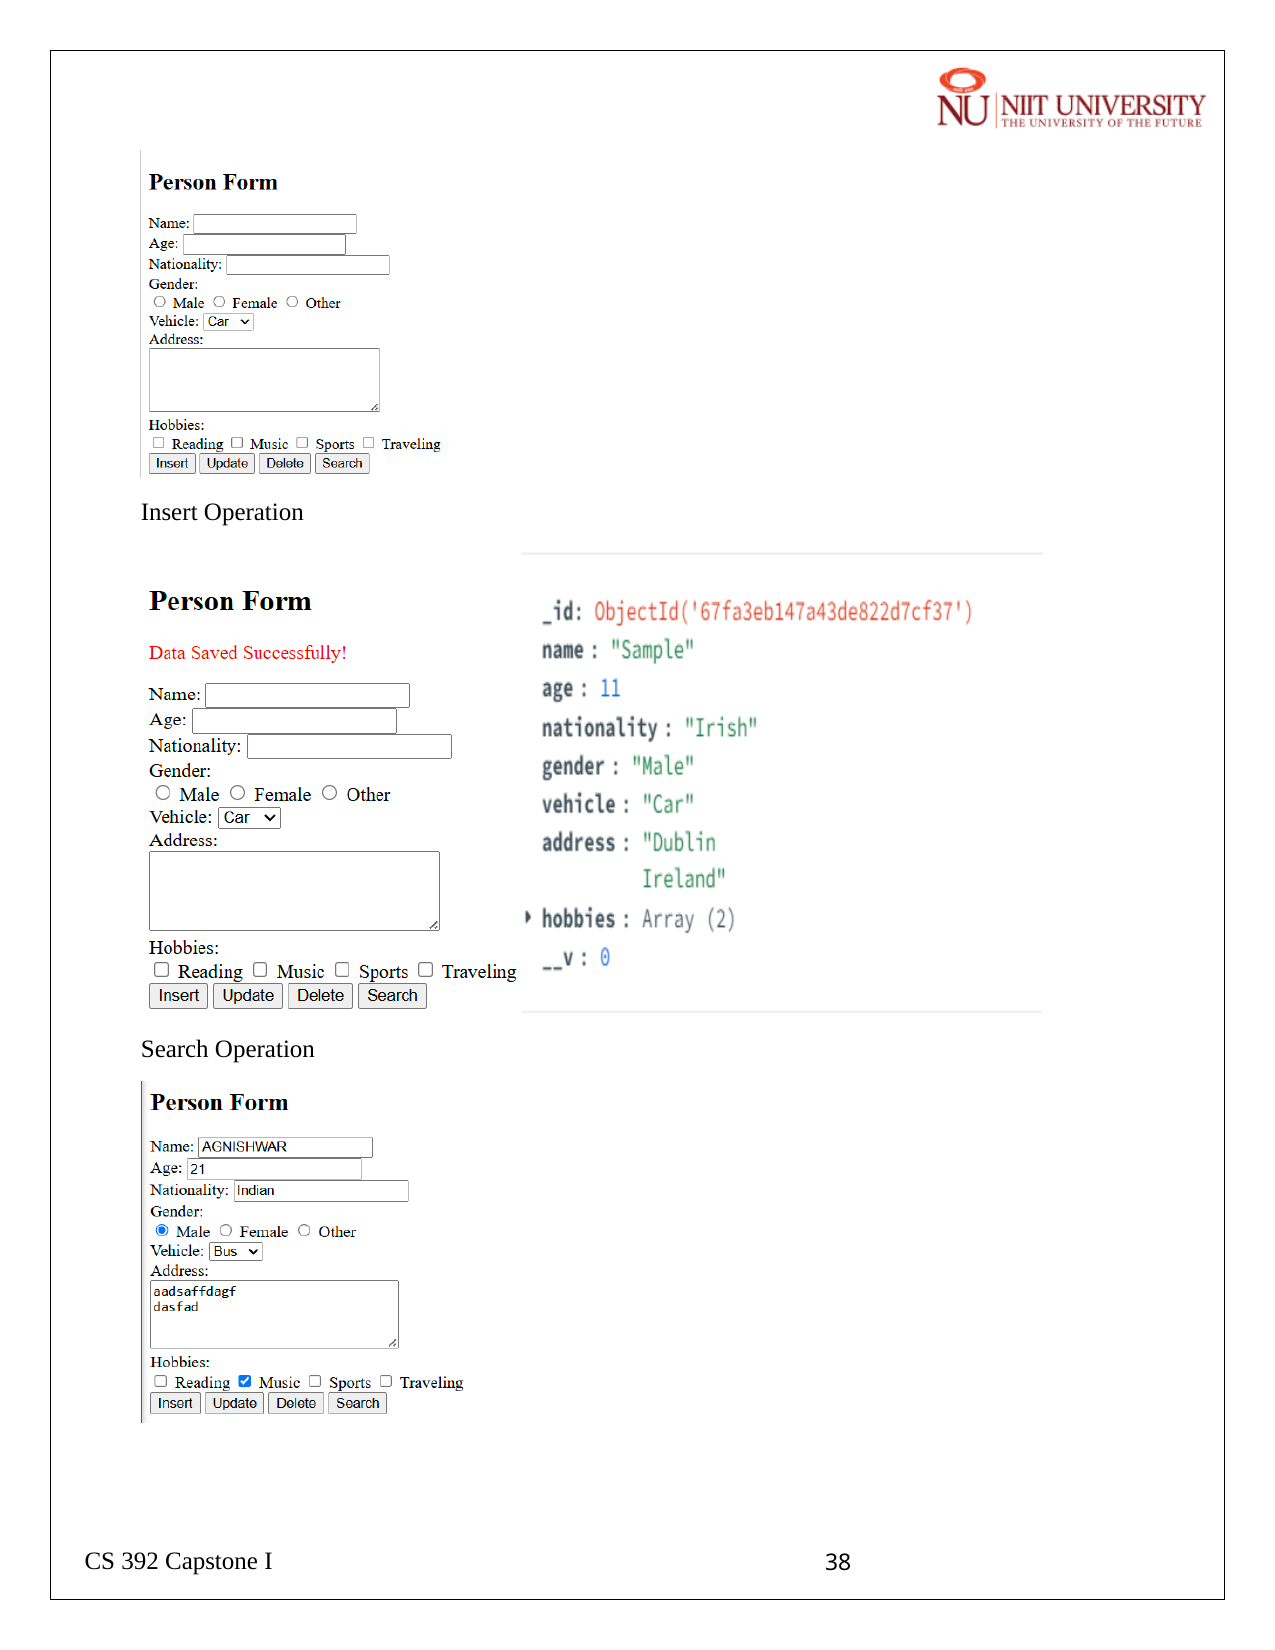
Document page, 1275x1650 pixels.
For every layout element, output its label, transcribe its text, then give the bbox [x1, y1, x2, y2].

picture [923, 57, 1218, 138]
picture [140, 544, 1043, 1015]
picture [140, 150, 482, 478]
list Insert Operation [141, 497, 1125, 526]
list Search Operation [141, 1034, 1125, 1063]
picture [140, 1081, 484, 1423]
